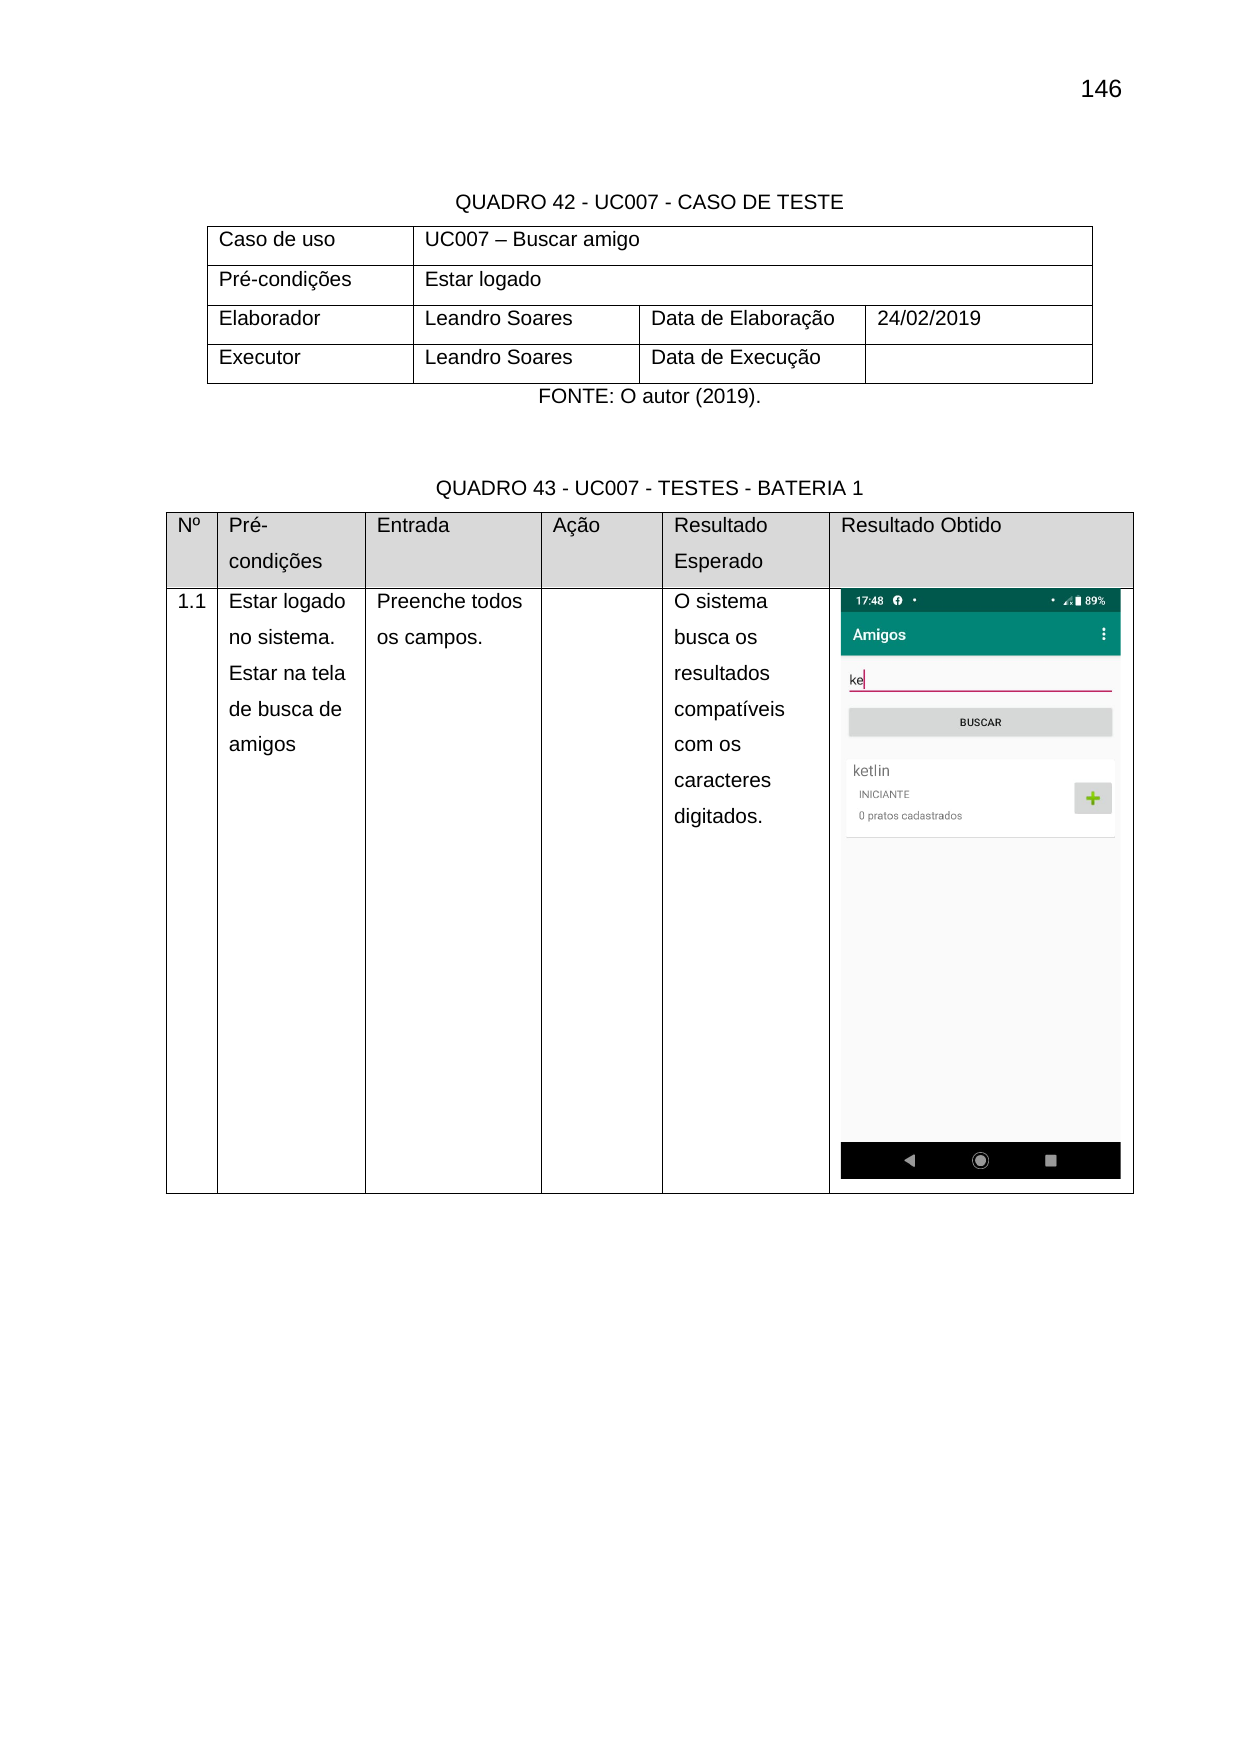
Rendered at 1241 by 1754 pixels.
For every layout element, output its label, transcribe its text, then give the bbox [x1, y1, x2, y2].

table_header Caso de uso [208, 227, 413, 265]
table_cell 1.1 [167, 589, 217, 1193]
text QUADRO 43 - UC007 - TESTES - BATERIA 1 [177, 476, 1122, 500]
text QUADRO 42 - UC007 - CASO DE TESTE [177, 190, 1122, 214]
table_header Resultado Esperado [663, 513, 829, 587]
table_header Pré-condições [218, 513, 365, 587]
picture [840, 588, 1121, 1179]
table_header Nº [167, 513, 217, 587]
table_cell Data de Elaboração [640, 306, 865, 344]
table_cell Leandro Soares [414, 306, 639, 344]
table_cell [542, 589, 662, 1193]
table_cell [866, 345, 1092, 383]
table_cell O sistema busca os resultados compatíveis com os caracteres digitados. [663, 589, 829, 1193]
table_cell Executor [208, 345, 413, 383]
table_cell Estar logado no sistema. Estar na tela de busca de amigos [218, 589, 365, 1193]
table_header Ação [542, 513, 662, 587]
table_cell Estar logado [414, 266, 1092, 305]
table_cell Preenche todos os campos. [366, 589, 541, 1193]
table_cell 24/02/2019 [866, 306, 1092, 344]
table_cell Elaborador [208, 306, 413, 344]
table_cell Pré-condições [208, 266, 413, 305]
table_header Resultado Obtido [830, 513, 1133, 587]
table_cell Leandro Soares [414, 345, 639, 383]
table_cell [830, 589, 1133, 1193]
table_header UC007 – Buscar amigo [414, 227, 1092, 265]
text FONTE: O autor (2019). [177, 384, 1122, 408]
table_header Entrada [366, 513, 541, 587]
table_cell Data de Execução [640, 345, 865, 383]
